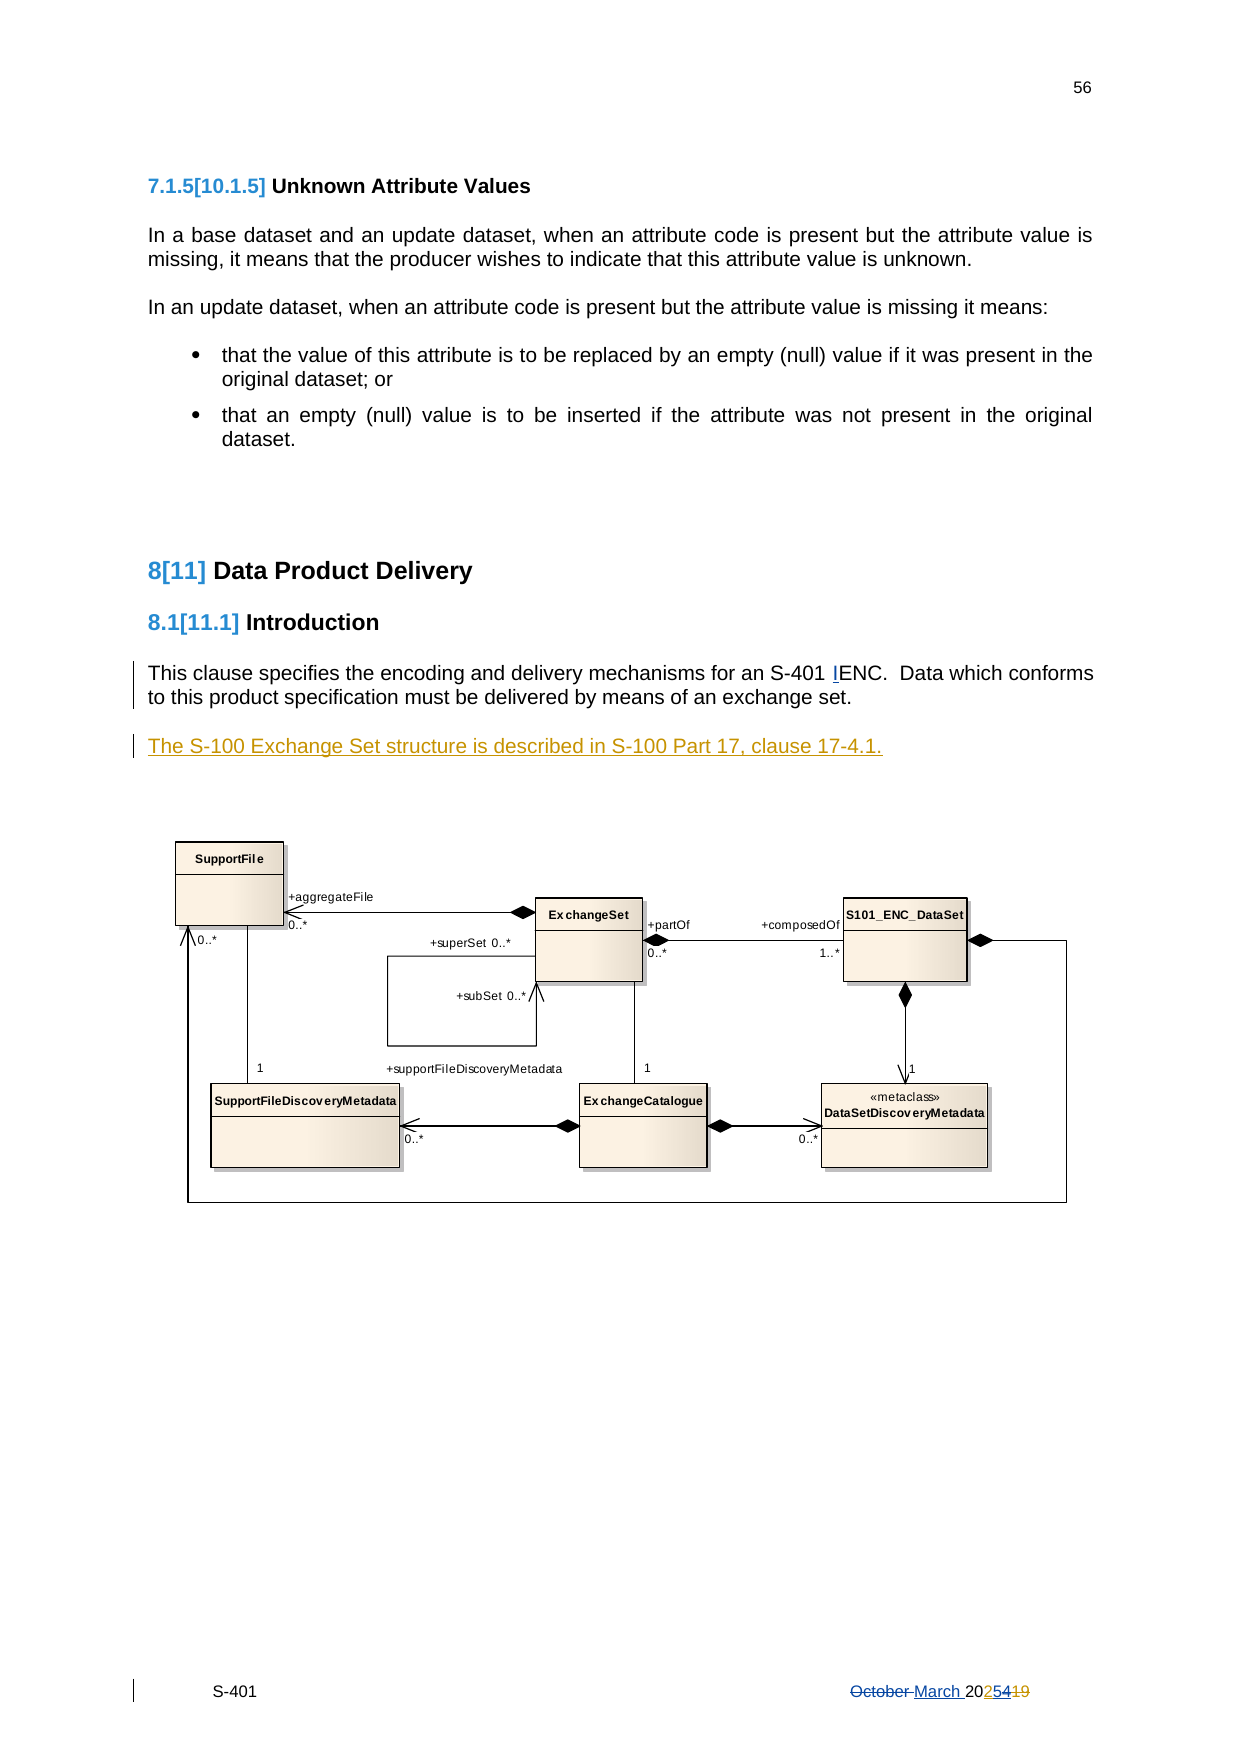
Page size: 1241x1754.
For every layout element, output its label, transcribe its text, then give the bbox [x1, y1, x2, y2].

text In a base dataset and an update dataset, when an attribute code is present but the attribute value is missing, it means that the producer wishes to indicate that this attribute value is unknown. [148, 223, 1094, 271]
text that the value of this attribute is to be replaced by an empty (null) value if it was present in the original dataset; or [192, 343, 1094, 391]
subtitle Unknown Attribute Values [148, 174, 1094, 198]
text In an update dataset, when an attribute code is present but the attribute value is missing it means: [148, 295, 1094, 319]
subtitle Introduction [148, 610, 1094, 636]
text This clause specifies the encoding and delivery mechanisms for an S-401 ENC. Data which conforms to this product specification must be delivered by means of an exchange set. [148, 661, 1094, 709]
subtitle Data Product Delivery [148, 557, 1094, 585]
text that an empty (null) value is to be inserted if the attribute was not present in the original dataset. [192, 403, 1094, 451]
